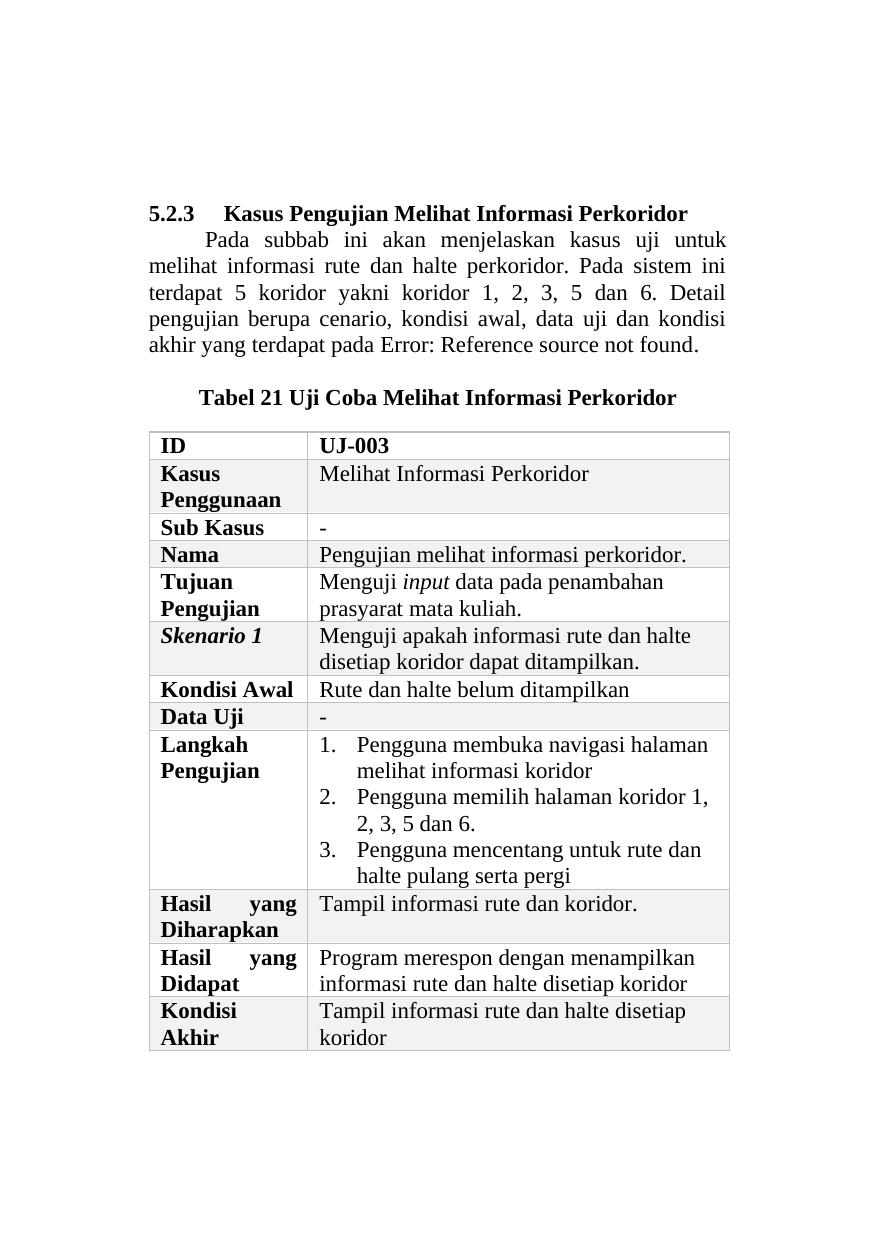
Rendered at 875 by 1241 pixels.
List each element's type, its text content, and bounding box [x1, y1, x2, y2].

table_cell Tujuan Pengujian [150, 568, 307, 621]
table_cell Melihat Informasi Perkoridor [308, 460, 729, 512]
table_cell Rute dan halte belum ditampilkan [308, 676, 729, 702]
table_cell Pengujian melihat informasi perkoridor. [308, 541, 729, 567]
subtitle Kasus Pengujian Melihat Informasi Perkoridor [148, 200, 727, 226]
table_cell Kondisi Awal [150, 676, 307, 702]
table_cell Skenario 1 [150, 622, 307, 675]
table_header ID [150, 433, 307, 459]
table_cell - [308, 514, 729, 540]
table_cell Nama [150, 541, 307, 567]
table_cell Tampil informasi rute dan koridor. [308, 890, 729, 942]
table_cell Menguji apakah informasi rute dan halte disetiap koridor dapat ditampilkan. [308, 622, 729, 675]
table_cell Kasus Penggunaan [150, 460, 307, 512]
table_cell Hasil yang Diharapkan [150, 890, 307, 942]
table_cell Pengguna membuka navigasi halaman melihat informasi koridor Pengguna memilih halaman koridor 1, 2, 3, 5 dan 6. Pengguna mencentang untuk rute dan halte pulang serta pergi [308, 731, 729, 889]
table_cell Data Uji [150, 703, 307, 729]
table_cell Menguji input data pada penambahan prasyarat mata kuliah. [308, 568, 729, 621]
table_cell Sub Kasus [150, 514, 307, 540]
table_cell - [308, 703, 729, 729]
table_cell Program merespon dengan menampilkan informasi rute dan halte disetiap koridor [308, 944, 729, 996]
table_cell Kondisi Akhir [150, 997, 307, 1050]
table_cell Langkah Pengujian [150, 731, 307, 889]
table_header UJ-003 [308, 433, 729, 459]
table_cell Tampil informasi rute dan halte disetiap koridor [308, 997, 729, 1050]
table_cell Hasil yang Didapat [150, 944, 307, 996]
text Tabel 21 Uji Coba Melihat Informasi Perkoridor [148, 384, 727, 411]
